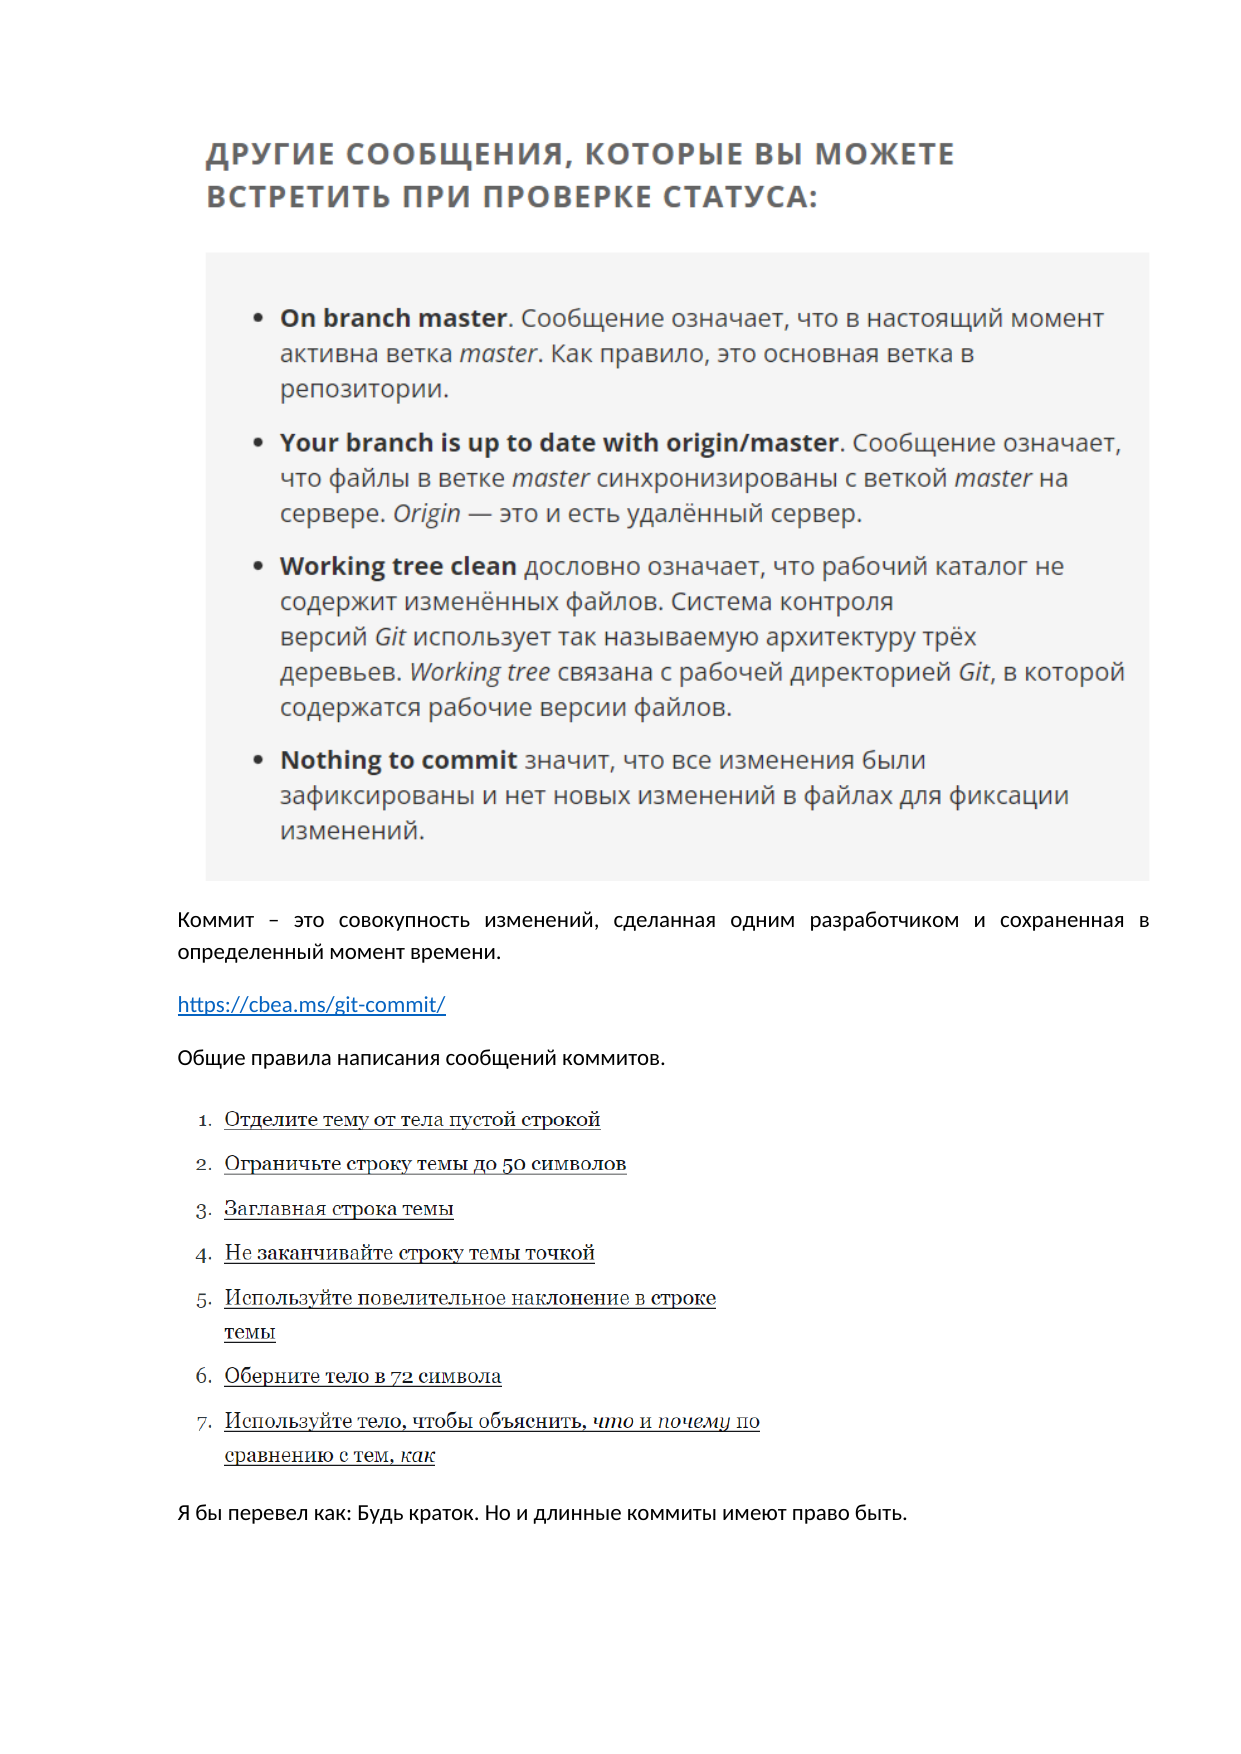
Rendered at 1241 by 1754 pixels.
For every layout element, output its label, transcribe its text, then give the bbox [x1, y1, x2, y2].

text https://cbea.ms/git-commit/ [177, 990, 1152, 1018]
text Коммит – это совокупность изменений, сделанная одним разработчиком и сохраненная в определенный момент времени. [177, 905, 1152, 965]
text Общие правила написания сообщений коммитов. [177, 1043, 1152, 1071]
text Я бы перевел как: Будь краток. Но и длинные коммиты имеют право быть. [177, 1498, 1152, 1526]
picture [177, 118, 1152, 881]
picture [177, 1096, 823, 1474]
